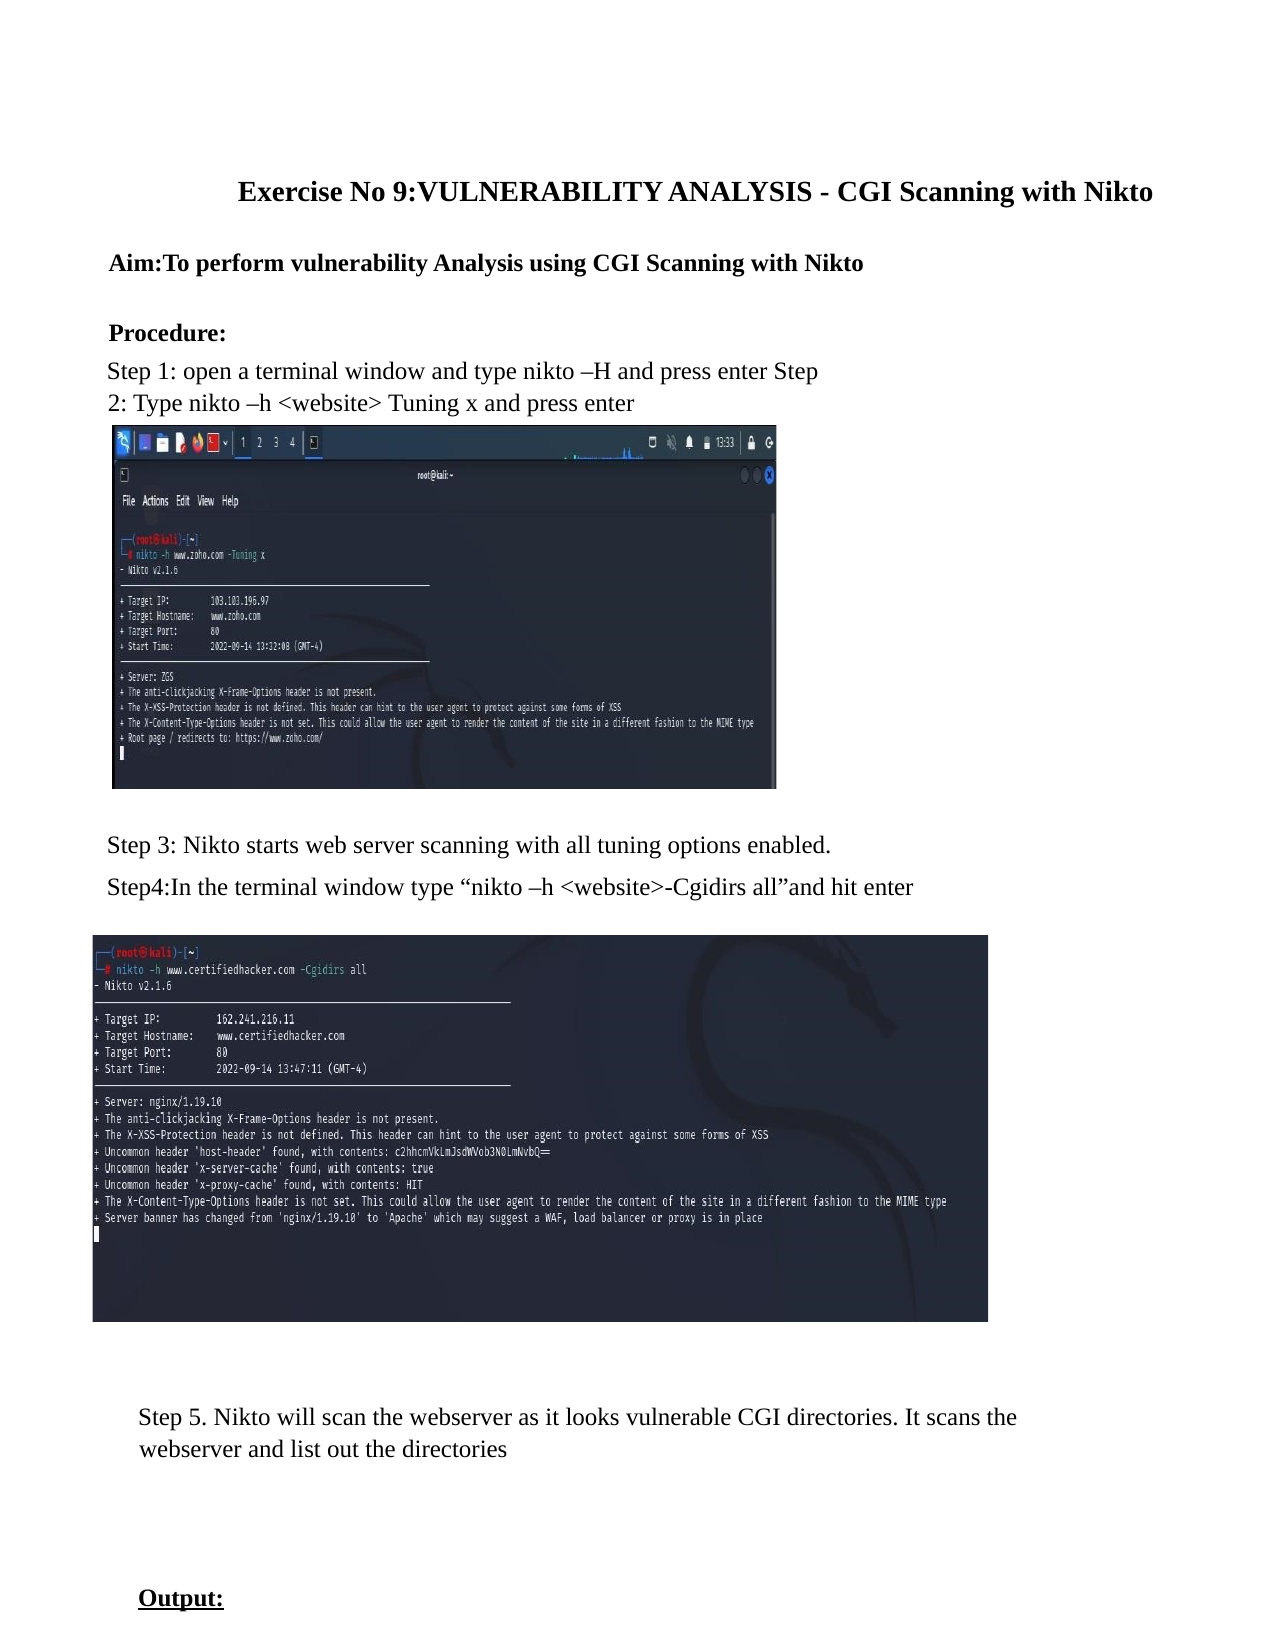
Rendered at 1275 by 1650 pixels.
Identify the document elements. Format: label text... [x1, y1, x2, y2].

text Output: [138, 1583, 1266, 1612]
text Step 3: Nikto starts web server scanning with all tuning options enabled. [107, 830, 1229, 858]
text Step 5. Nikto will scan the webserver as it looks vulnerable CGI directories. It scans the webserver and list out the directories [138, 1402, 1123, 1463]
picture [92, 935, 989, 1322]
picture [112, 425, 777, 789]
text Procedure: [108, 318, 1148, 346]
text Step 1: open a terminal window and type nikto –H and press enter Step 2: Type nikto –h <website> Tuning x and press enter [107, 356, 820, 417]
text Aim:To perform vulnerability Analysis using CGI Scanning with Nikto [108, 248, 1148, 277]
text Exercise No 9:VULNERABILITY ANALYSIS - CGI Scanning with Nikto [108, 174, 1266, 208]
text Step4:In the terminal window type “nikto –h <website>-Cgidirs all”and hit enter [107, 872, 1229, 901]
